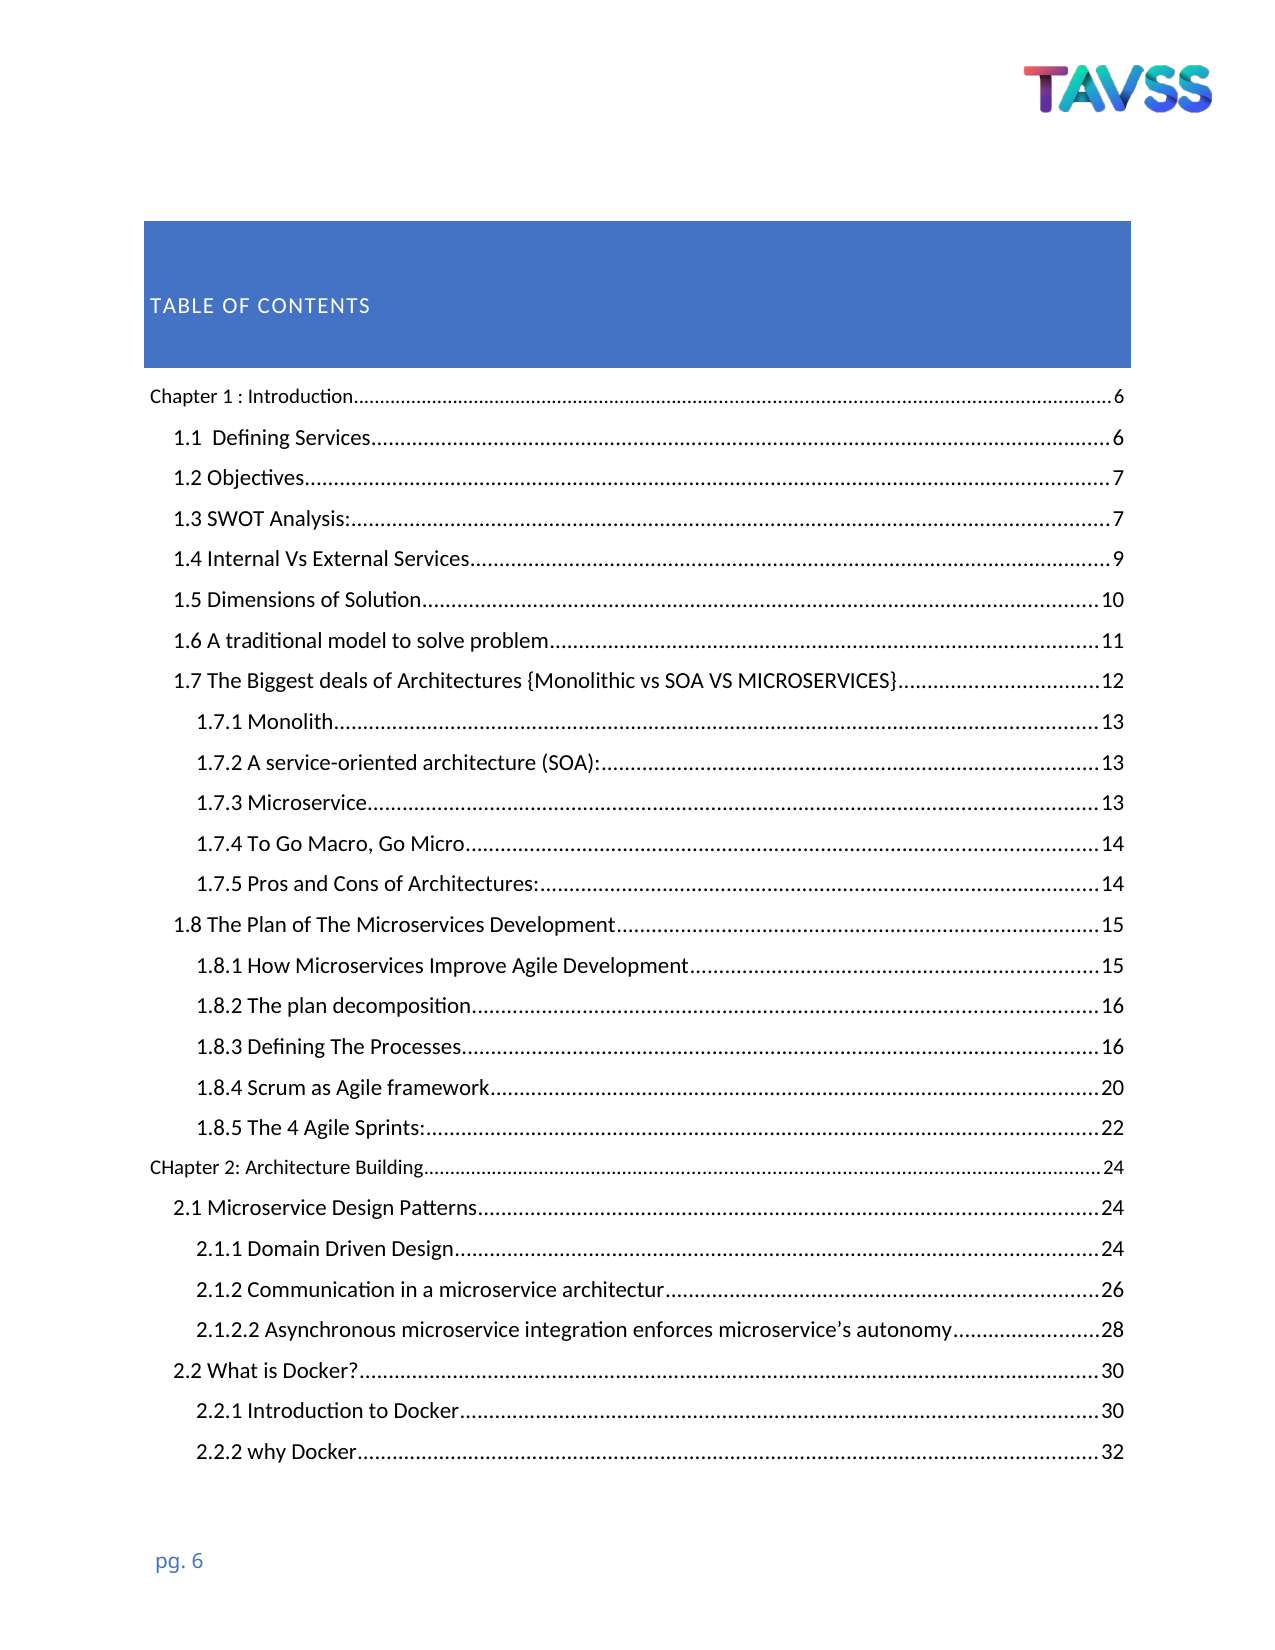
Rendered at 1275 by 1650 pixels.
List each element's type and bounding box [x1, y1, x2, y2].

picture [1002, 41, 1236, 135]
